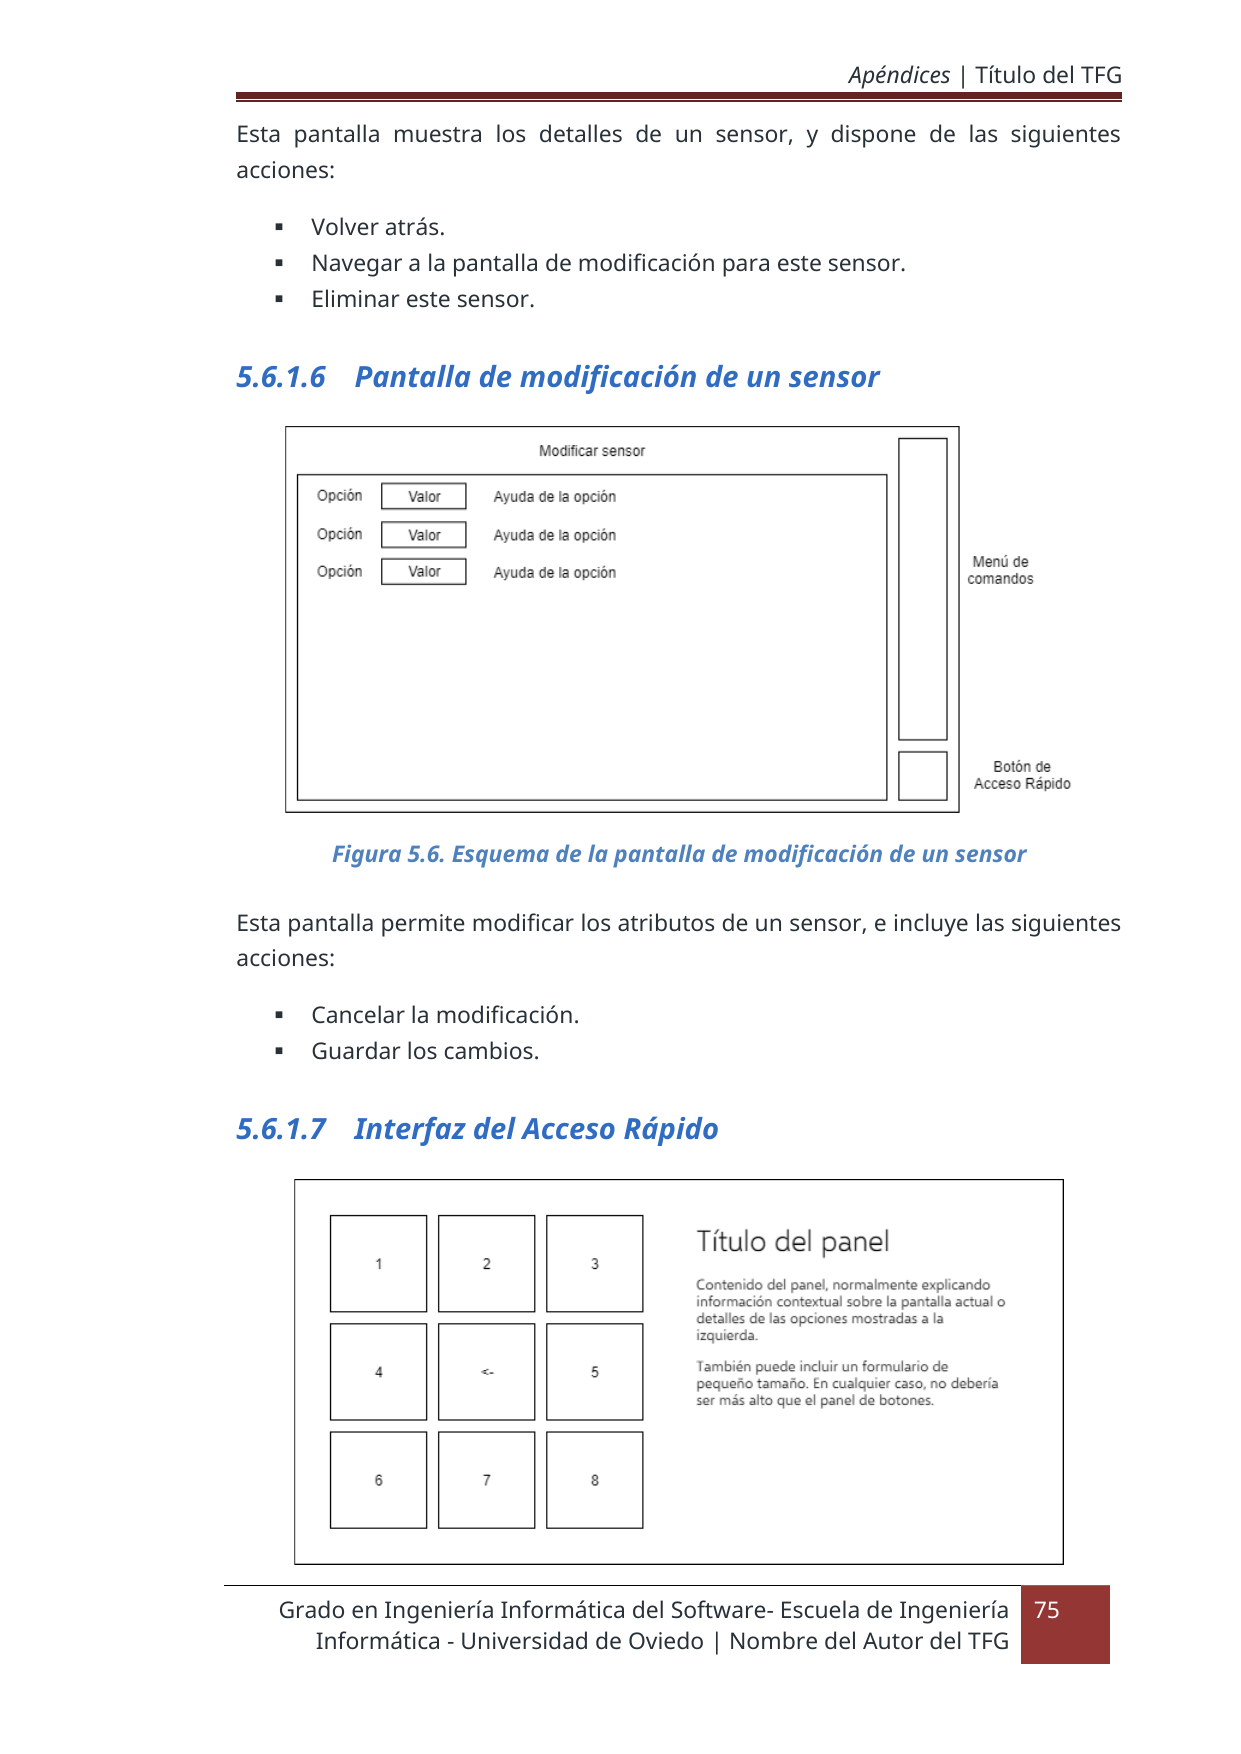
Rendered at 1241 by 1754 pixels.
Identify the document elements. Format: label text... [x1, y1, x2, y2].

text Esta pantalla permite modificar los atributos de un sensor, e incluye las siguientes acciones: [236, 906, 1122, 974]
list Cancelar la modificación. [274, 999, 1122, 1030]
subtitle Interfaz del Acceso Rápido [236, 1108, 1122, 1148]
subtitle Pantalla de modificación de un sensor [236, 356, 1122, 396]
picture [285, 426, 1073, 813]
list Eliminar este sensor. [274, 283, 1122, 314]
list Volver atrás. [274, 211, 1122, 242]
list Navegar a la pantalla de modificación para este sensor. [274, 247, 1122, 278]
list Guardar los cambios. [274, 1035, 1122, 1066]
text Esta pantalla muestra los detalles de un sensor, y dispone de las siguientes acciones: [236, 118, 1122, 185]
text Figura 5.6. Esquema de la pantalla de modificación de un sensor [236, 838, 1122, 869]
picture [294, 1179, 1064, 1565]
